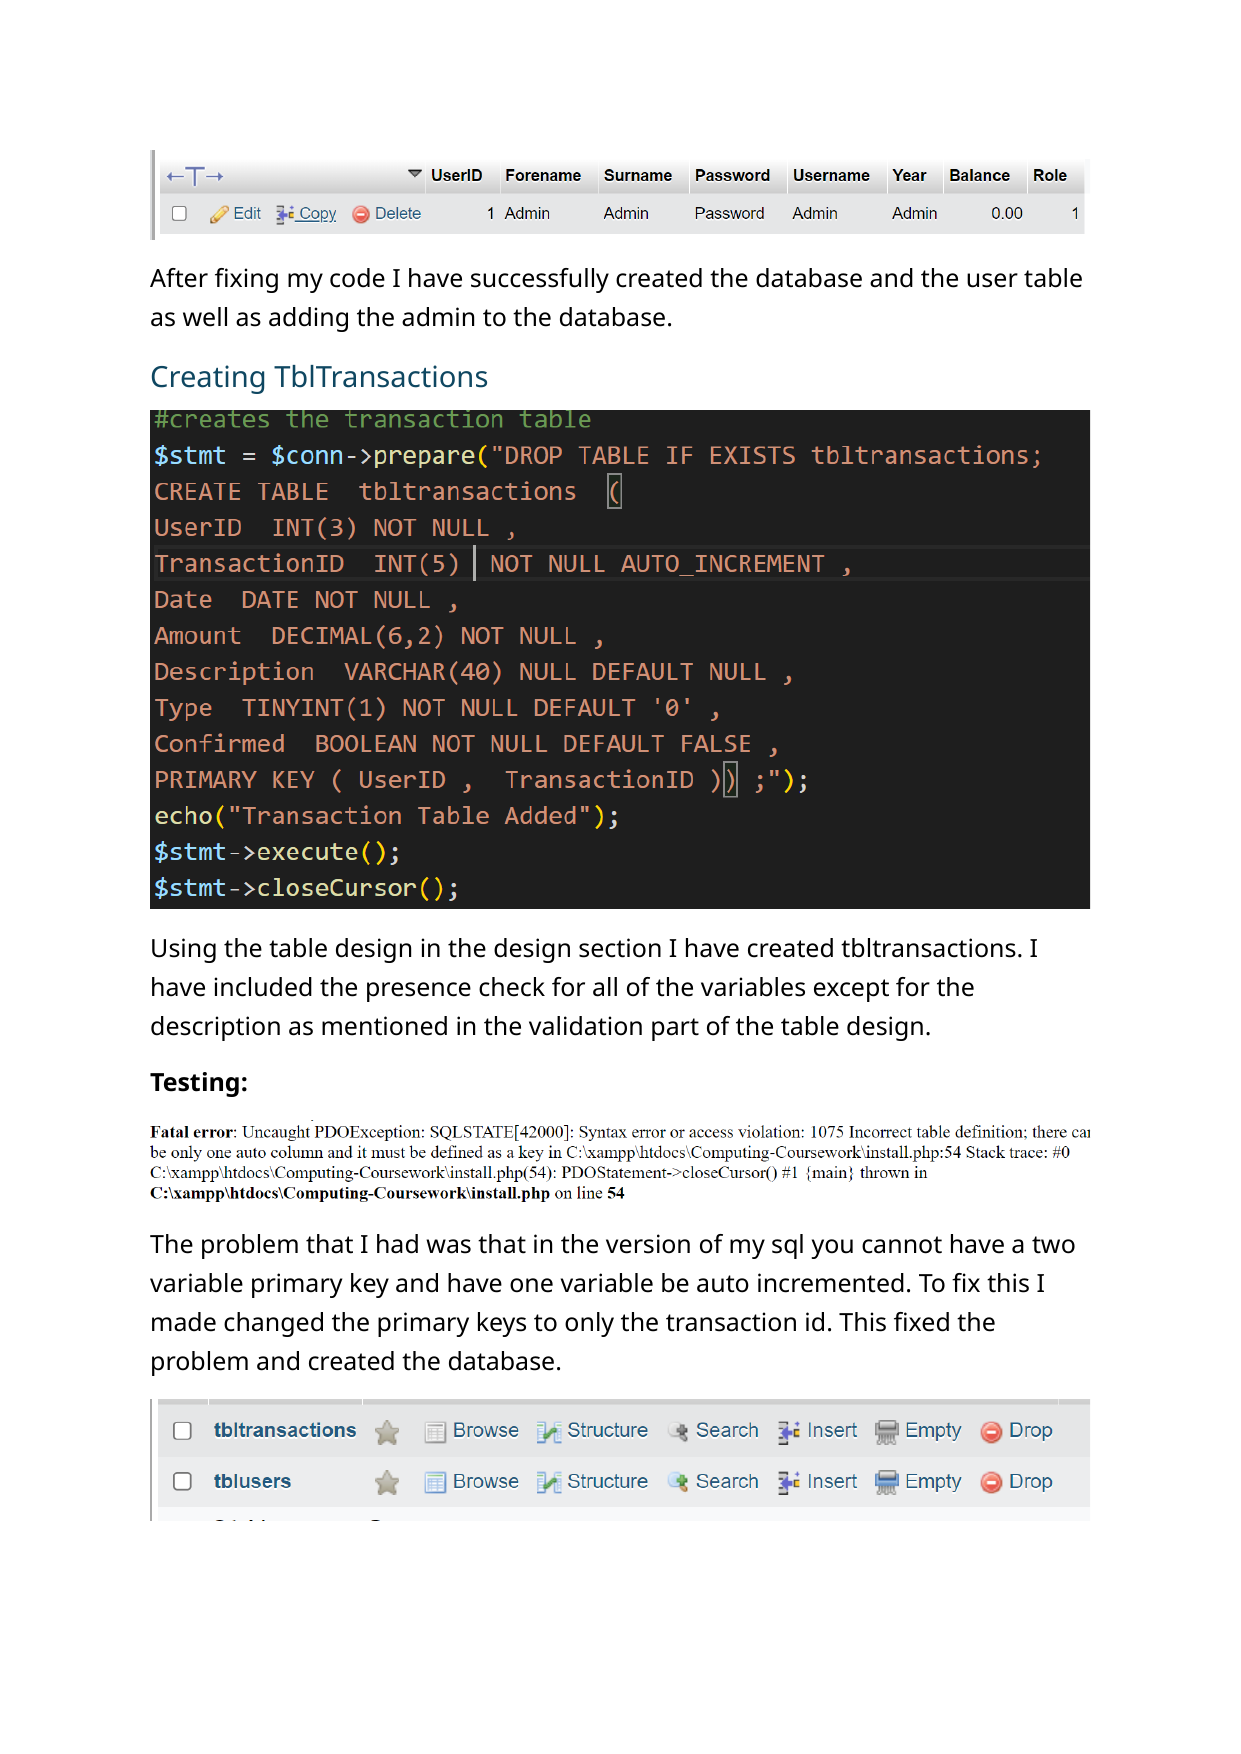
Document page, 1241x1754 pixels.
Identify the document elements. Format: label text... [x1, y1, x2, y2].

text The problem that I had was that in the version of my sql you cannot have a two variable primary key and have one variable be auto incremented. To fix this I made changed the primary keys to only the transaction id. This fixed the problem and created the database. [150, 1226, 1090, 1378]
text Testing: [150, 1065, 1090, 1099]
text After fixing my code I have successfully created the database and the user table as well as adding the admin to the database. [150, 261, 1090, 334]
picture [150, 150, 1091, 240]
text Using the table design in the design section I have created tbltransactions. I have included the presence check for all of the variables except for the description as mentioned in the validation part of the table design. [150, 931, 1090, 1043]
picture [150, 410, 1091, 909]
subtitle Creating TblTransactions [150, 356, 1090, 396]
picture [150, 1399, 1091, 1521]
picture [150, 1120, 1091, 1205]
